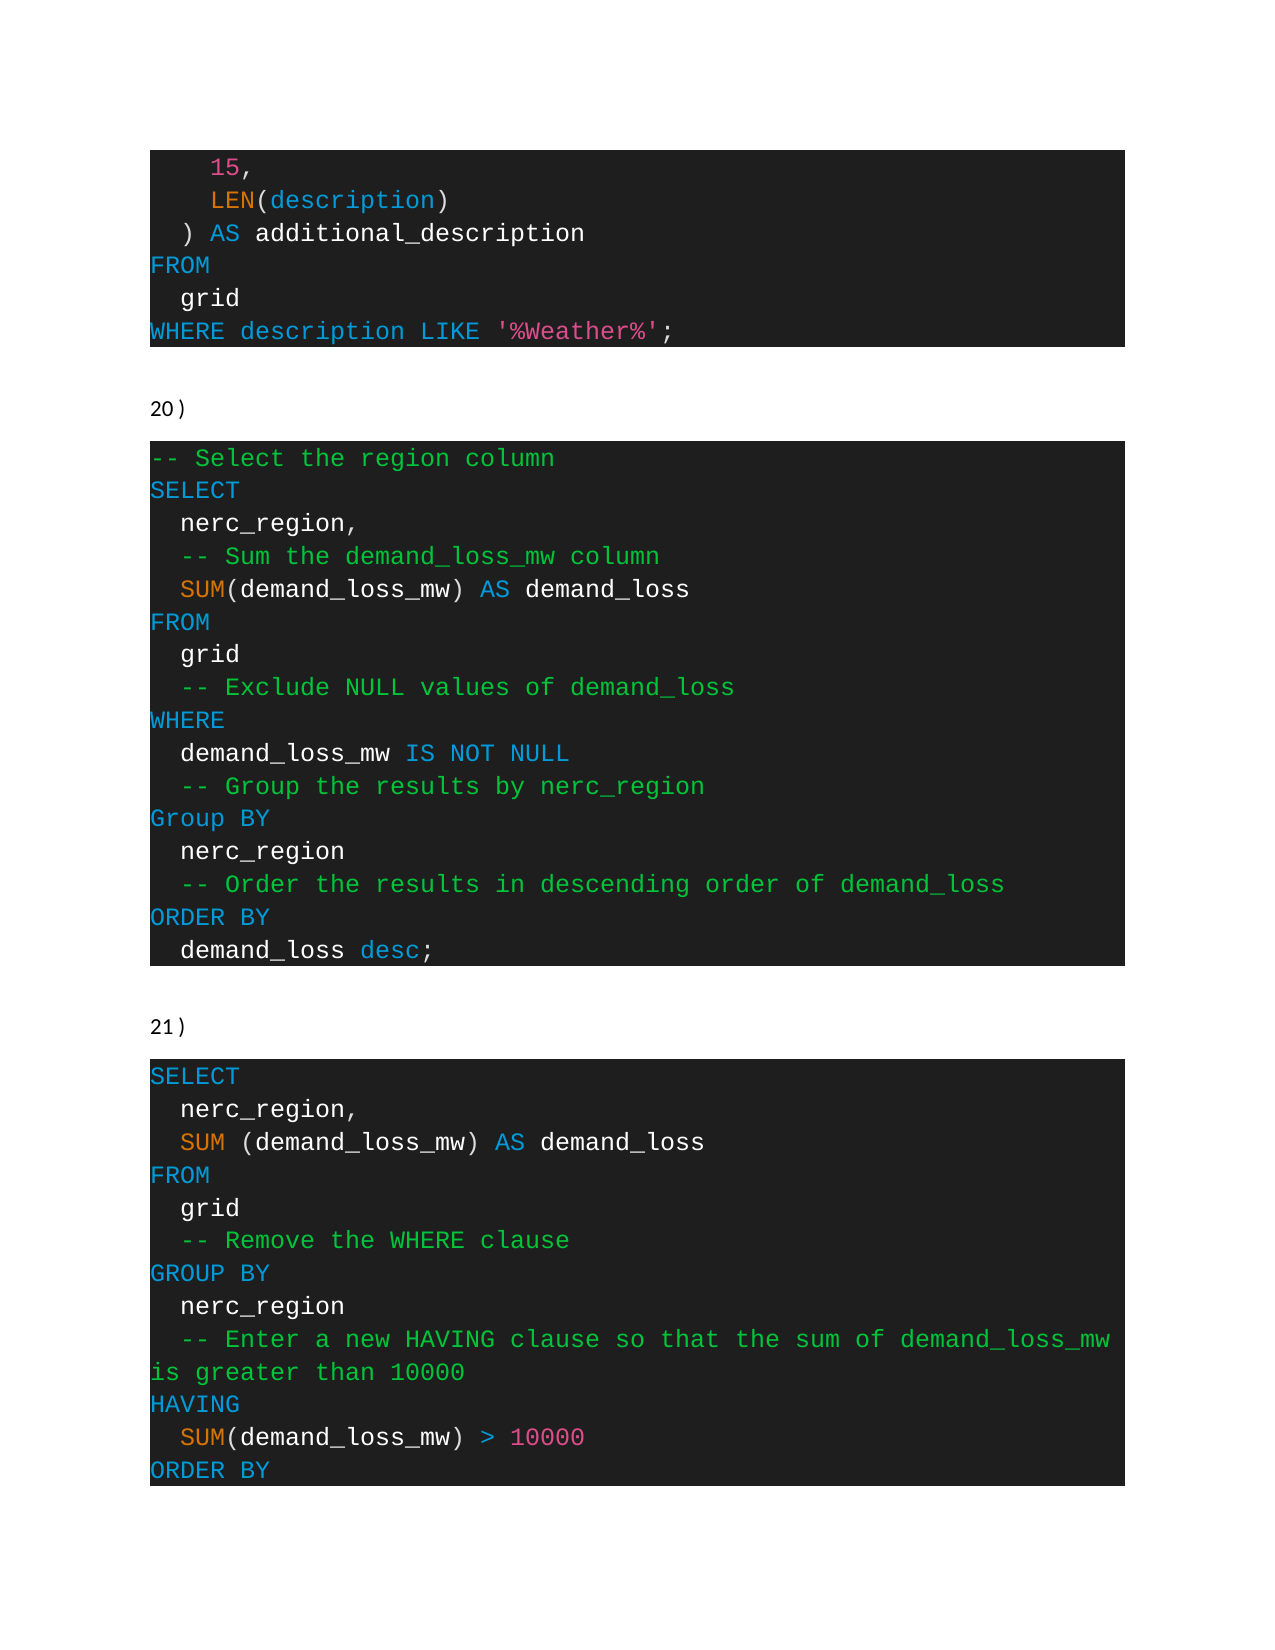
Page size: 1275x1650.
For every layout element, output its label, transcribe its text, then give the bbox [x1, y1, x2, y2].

text SELECT [150, 473, 1125, 506]
text LEN(description) [150, 183, 1125, 216]
text nerc_region [150, 1289, 1125, 1322]
text WHERE description LIKE '%Weather%'; [150, 314, 1125, 347]
text demand_loss_mw IS NOT NULL [150, 736, 1125, 769]
text FROM [150, 605, 1125, 637]
text Group BY [150, 802, 1125, 834]
text GROUP BY [150, 1256, 1125, 1289]
text WHERE [150, 703, 1125, 736]
text grid [150, 281, 1125, 314]
text -- Order the results in descending order of demand_loss [150, 867, 1125, 900]
text grid [150, 637, 1125, 670]
text SELECT [150, 1059, 1125, 1092]
text SUM(demand_loss_mw) AS demand_loss [150, 572, 1125, 605]
text SUM(demand_loss_mw) > 10000 [150, 1420, 1125, 1453]
text -- Sum the demand_loss_mw column [150, 539, 1125, 572]
text FROM [150, 1158, 1125, 1191]
text -- Group the results by nerc_region [150, 769, 1125, 802]
text nerc_region, [150, 1092, 1125, 1125]
text ) AS additional_description [150, 216, 1125, 248]
text -- Exclude NULL values of demand_loss [150, 670, 1125, 703]
text nerc_region, [150, 506, 1125, 539]
text 21 ) [150, 1012, 1125, 1041]
text ORDER BY [150, 1453, 1125, 1486]
text -- Select the region column [150, 441, 1125, 473]
text FROM [150, 248, 1125, 281]
text SUM (demand_loss_mw) AS demand_loss [150, 1125, 1125, 1158]
text grid [150, 1191, 1125, 1223]
text -- Enter a new HAVING clause so that the sum of demand_loss_mw is greater than 10000 [150, 1322, 1125, 1387]
text HAVING [150, 1387, 1125, 1420]
text -- Remove the WHERE clause [150, 1223, 1125, 1256]
text 15, [150, 150, 1125, 183]
text demand_loss desc; [150, 933, 1125, 966]
text ORDER BY [150, 900, 1125, 933]
text 20 ) [150, 394, 1125, 422]
text nerc_region [150, 834, 1125, 867]
